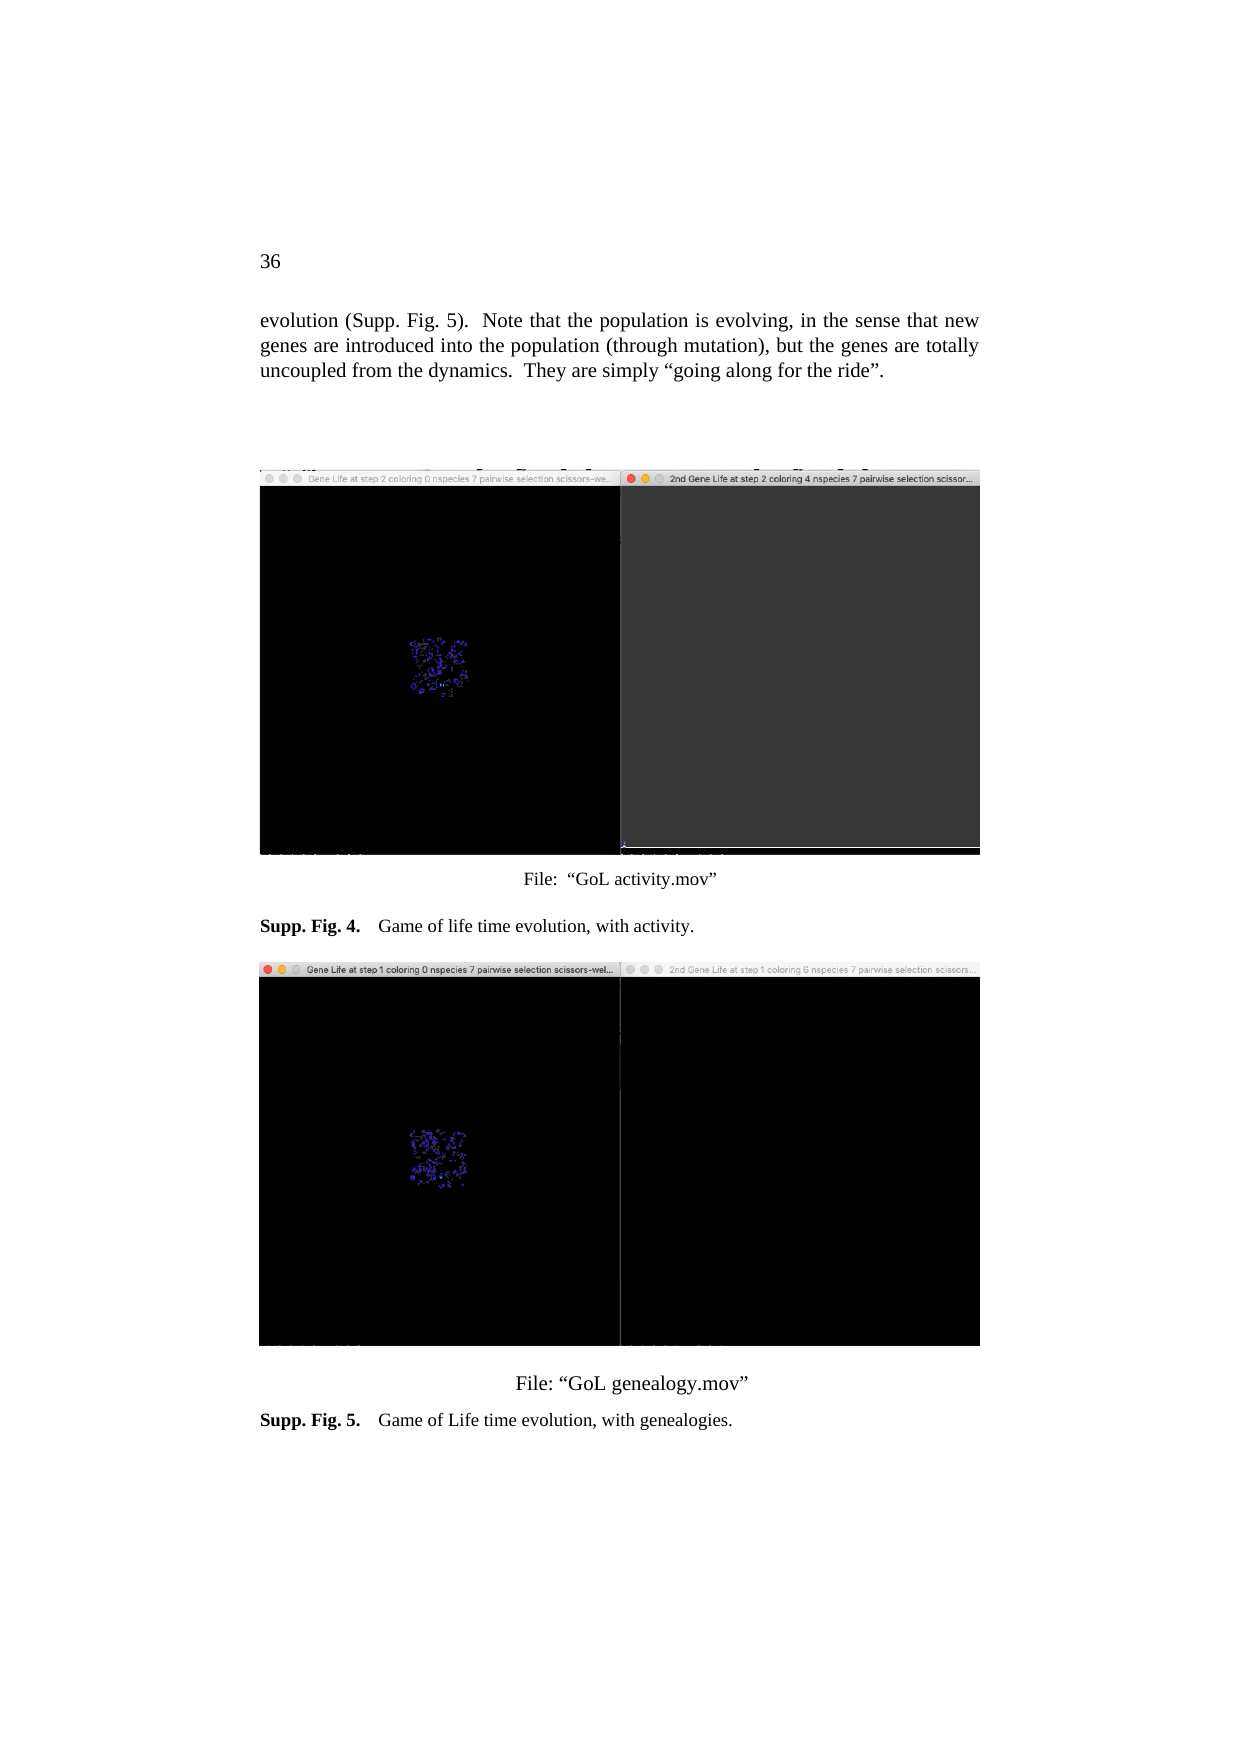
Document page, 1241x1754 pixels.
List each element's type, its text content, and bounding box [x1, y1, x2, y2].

text Game of Life time evolution, with genealogies. [260, 1407, 980, 1430]
text File: “GoL genealogy.mov” [260, 1346, 980, 1395]
text File: “GoL activity.mov” [260, 855, 980, 889]
picture [259, 962, 980, 1346]
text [260, 307, 980, 382]
picture [259, 469, 980, 855]
text Game of life time evolution, with activity. [260, 914, 980, 937]
